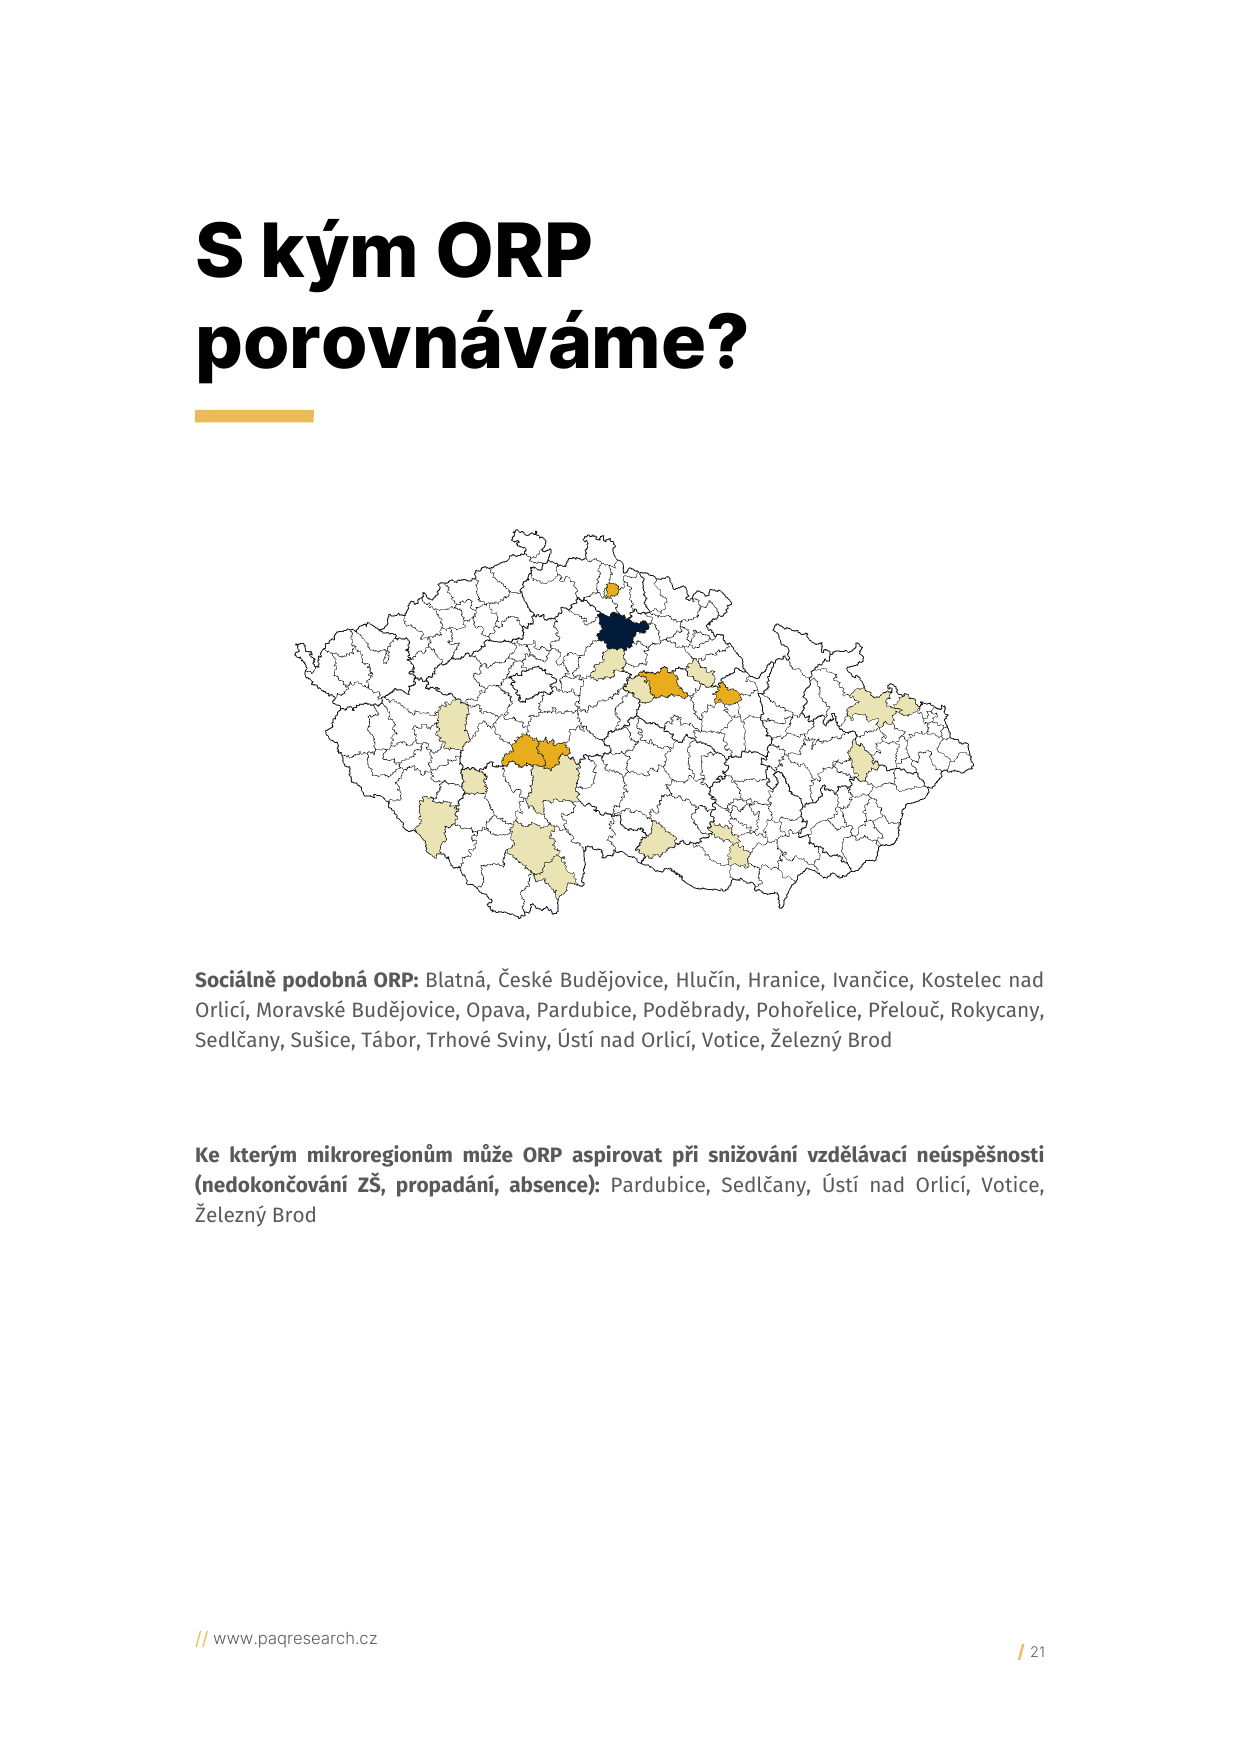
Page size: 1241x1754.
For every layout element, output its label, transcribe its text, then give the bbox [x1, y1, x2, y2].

subtitle S kým ORP porovnáváme? [195, 205, 1045, 386]
text Ke kterým mikroregionům může ORP aspirovat při snižování vzdělávací neúspěšnosti (nedokončování ZŠ, propadání, absence): Pardubice, Sedlčany, Ústí nad Orlicí, Votice, Železný Brod [195, 1137, 1045, 1228]
picture [194, 461, 1068, 946]
text Sociálně podobná ORP: Blatná, České Budějovice, Hlučín, Hranice, Ivančice, Kostelec nad Orlicí, Moravské Budějovice, Opava, Pardubice, Poděbrady, Pohořelice, Přelouč, Rokycany, Sedlčany, Sušice, Tábor, Trhové Sviny, Ústí nad Orlicí, Votice, Železný Brod [195, 962, 1045, 1053]
